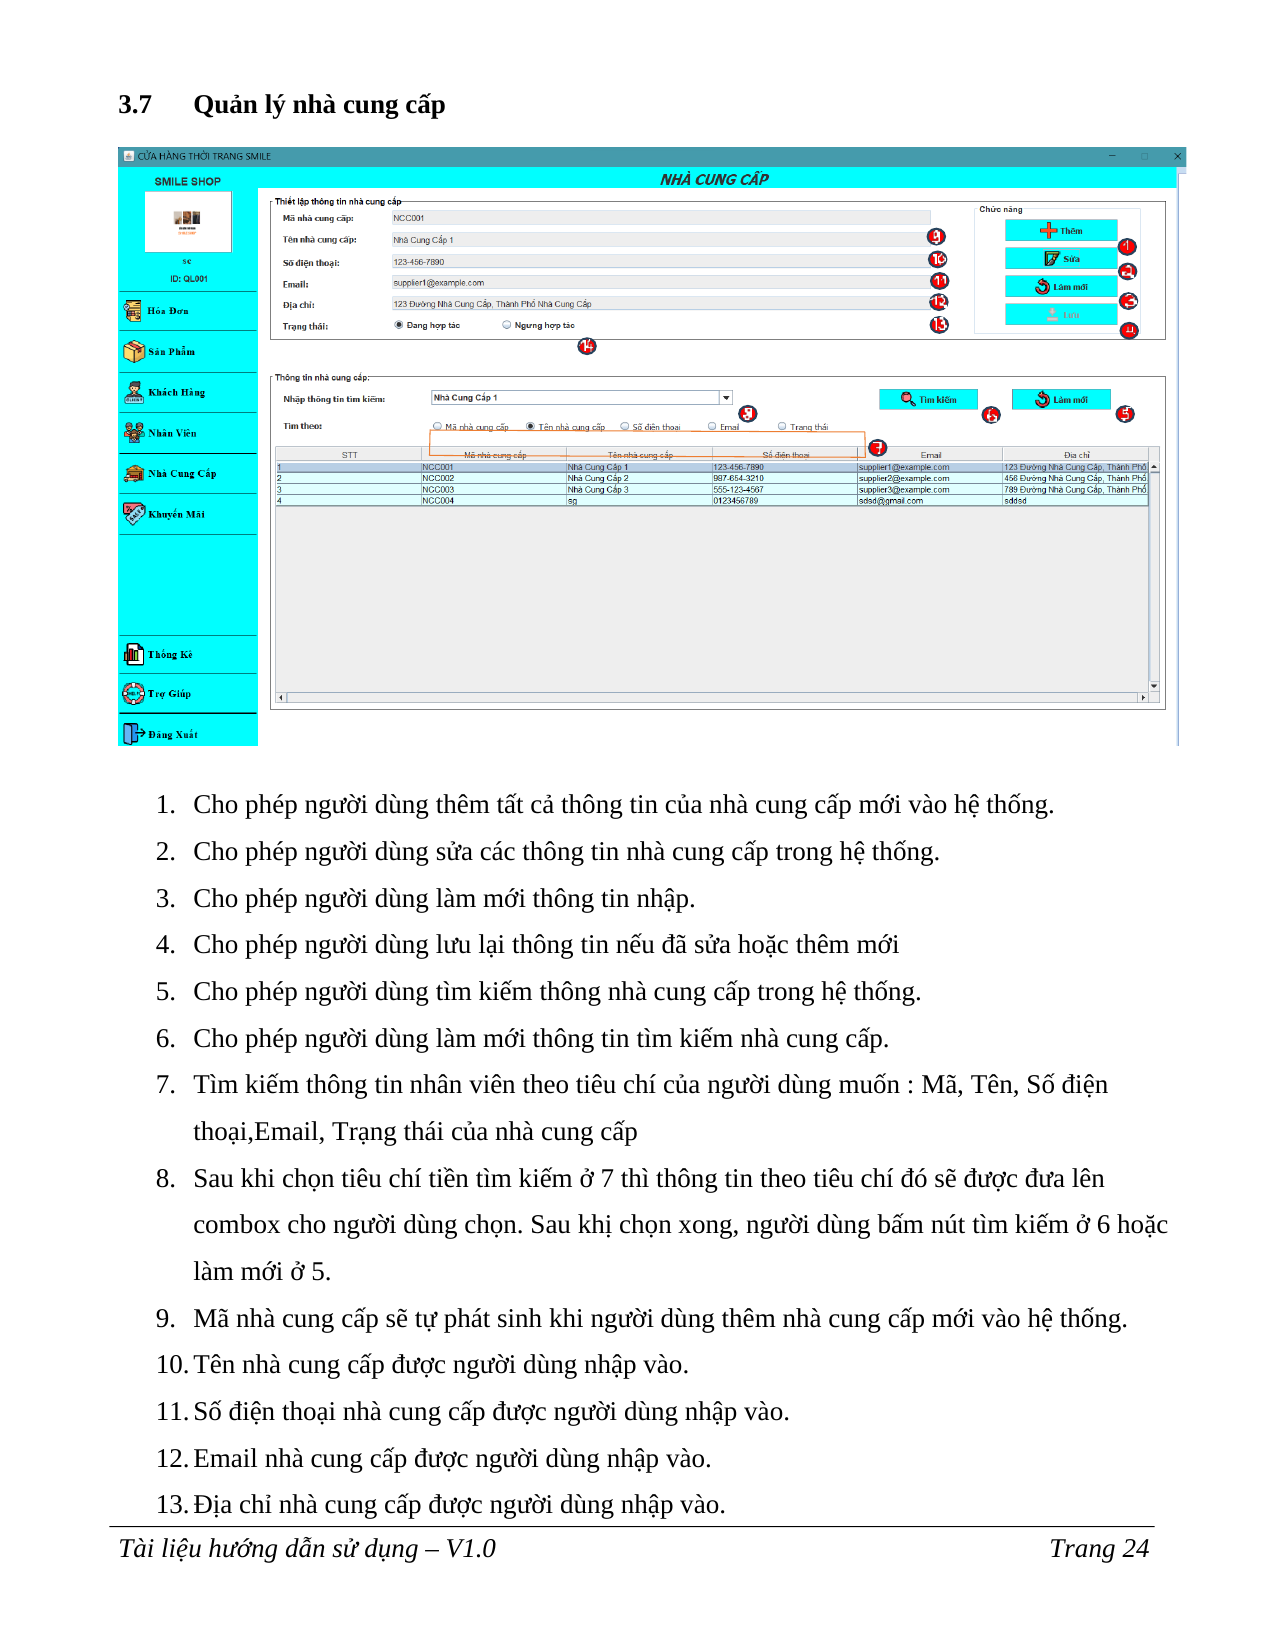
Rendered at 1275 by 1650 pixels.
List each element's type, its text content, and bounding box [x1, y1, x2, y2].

list Cho phép người dùng làm mới thông tin tìm kiếm nhà cung cấp. [156, 1022, 1186, 1053]
list Mã nhà cung cấp sẽ tự phát sinh khi người dùng thêm nhà cung cấp mới vào hệ thống. [156, 1302, 1186, 1333]
list Tên nhà cung cấp được người dùng nhập vào. [156, 1348, 1186, 1380]
list Cho phép người dùng thêm tất cả thông tin của nhà cung cấp mới vào hệ thống. [156, 788, 1186, 820]
list Cho phép người dùng lưu lại thông tin nếu đã sửa hoặc thêm mới [156, 928, 1186, 960]
list Email nhà cung cấp được người dùng nhập vào. [156, 1442, 1186, 1473]
list Cho phép người dùng sửa các thông tin nhà cung cấp trong hệ thống. [156, 835, 1186, 866]
list Tìm kiếm thông tin nhân viên theo tiêu chí của người dùng muốn : Mã, Tên, Số điện thoại,Email, Trạng thái của nhà cung cấp [156, 1068, 1186, 1146]
list Địa chỉ nhà cung cấp được người dùng nhập vào. [156, 1488, 1186, 1520]
list Số điện thoại nhà cung cấp được người dùng nhập vào. [156, 1395, 1186, 1426]
list Sau khi chọn tiêu chí tiền tìm kiếm ở 7 thì thông tin theo tiêu chí đó sẽ được đưa lên combox cho người dùng chọn. Sau khị chọn xong, người dùng bấm nút tìm kiếm ở 6 hoặc làm mới ở 5. [156, 1162, 1186, 1286]
subtitle Quản lý nhà cung cấp [118, 89, 1186, 120]
list Cho phép người dùng tìm kiếm thông nhà cung cấp trong hệ thống. [156, 975, 1186, 1006]
list Cho phép người dùng làm mới thông tin nhập. [156, 882, 1186, 913]
picture [118, 147, 1187, 746]
